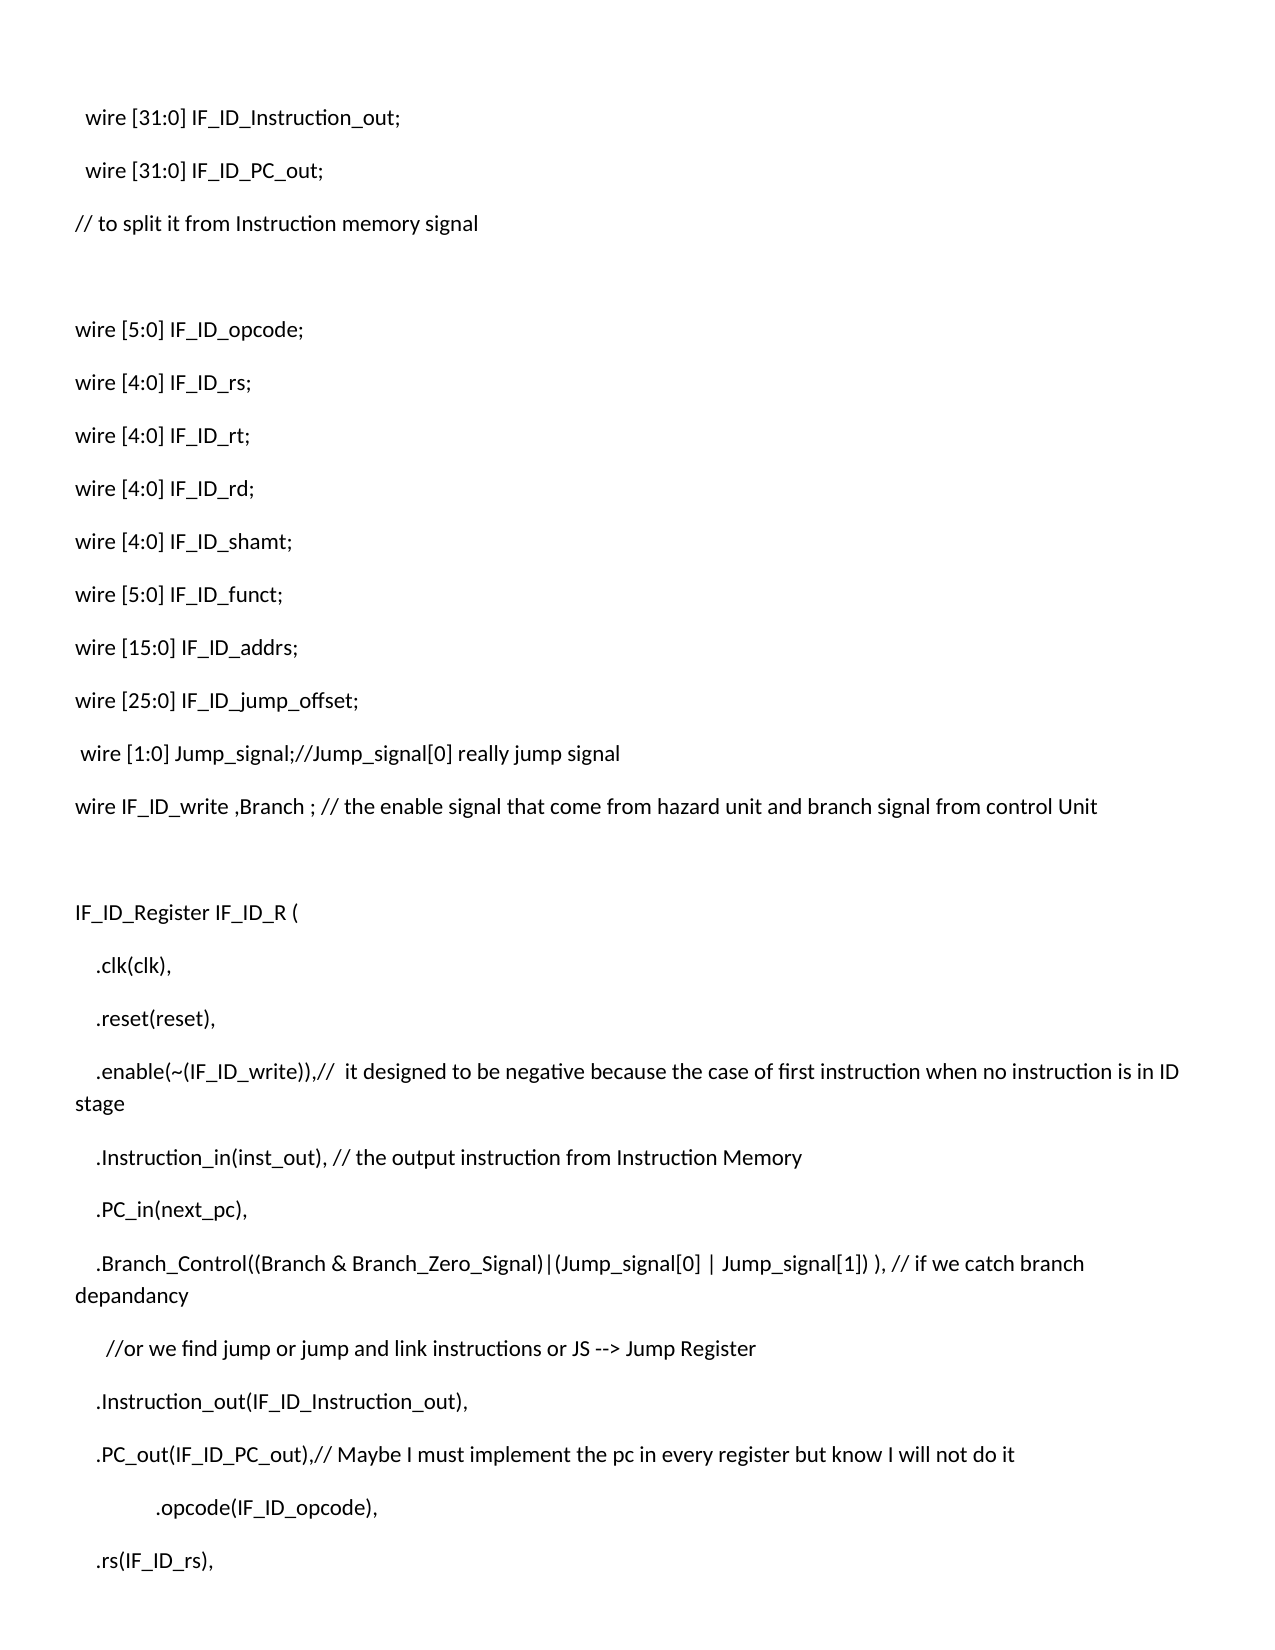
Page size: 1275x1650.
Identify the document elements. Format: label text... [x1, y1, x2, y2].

text wire [5:0] IF_ID_funct; [75, 580, 1200, 608]
text .Instruction_in(inst_out), // the output instruction from Instruction Memory [75, 1143, 1200, 1171]
text // to split it from Instruction memory signal [75, 209, 1200, 237]
text wire [4:0] IF_ID_shamt; [75, 527, 1200, 555]
text .enable(~(IF_ID_write)),// it designed to be negative because the case of first instruction when no instruction is in ID stage [75, 1057, 1200, 1118]
text .Branch_Control((Branch & Branch_Zero_Signal)|(Jump_signal[0] | Jump_signal[1]) ), // if we catch branch depandancy [75, 1249, 1200, 1309]
text wire [5:0] IF_ID_opcode; [75, 315, 1200, 343]
text wire [1:0] Jump_signal;//Jump_signal[0] really jump signal [75, 739, 1200, 767]
text .PC_out(IF_ID_PC_out),// Maybe I must implement the pc in every register but know I will not do it [75, 1440, 1200, 1468]
text wire [4:0] IF_ID_rd; [75, 474, 1200, 502]
text wire [4:0] IF_ID_rs; [75, 368, 1200, 396]
text //or we find jump or jump and link instructions or JS --> Jump Register [75, 1334, 1200, 1362]
text wire [15:0] IF_ID_addrs; [75, 633, 1200, 661]
text .opcode(IF_ID_opcode), [75, 1493, 1200, 1521]
text .Instruction_out(IF_ID_Instruction_out), [75, 1387, 1200, 1415]
text wire [25:0] IF_ID_jump_offset; [75, 686, 1200, 714]
text .clk(clk), [75, 951, 1200, 979]
text .PC_in(next_pc), [75, 1196, 1200, 1224]
text wire IF_ID_write ,Branch ; // the enable signal that come from hazard unit and branch signal from control Unit [75, 792, 1200, 820]
text .reset(reset), [75, 1004, 1200, 1032]
text wire [31:0] IF_ID_PC_out; [75, 156, 1200, 184]
text .rs(IF_ID_rs), [75, 1546, 1200, 1574]
text wire [4:0] IF_ID_rt; [75, 421, 1200, 449]
text wire [31:0] IF_ID_Instruction_out; [75, 103, 1200, 131]
text IF_ID_Register IF_ID_R ( [75, 898, 1200, 926]
